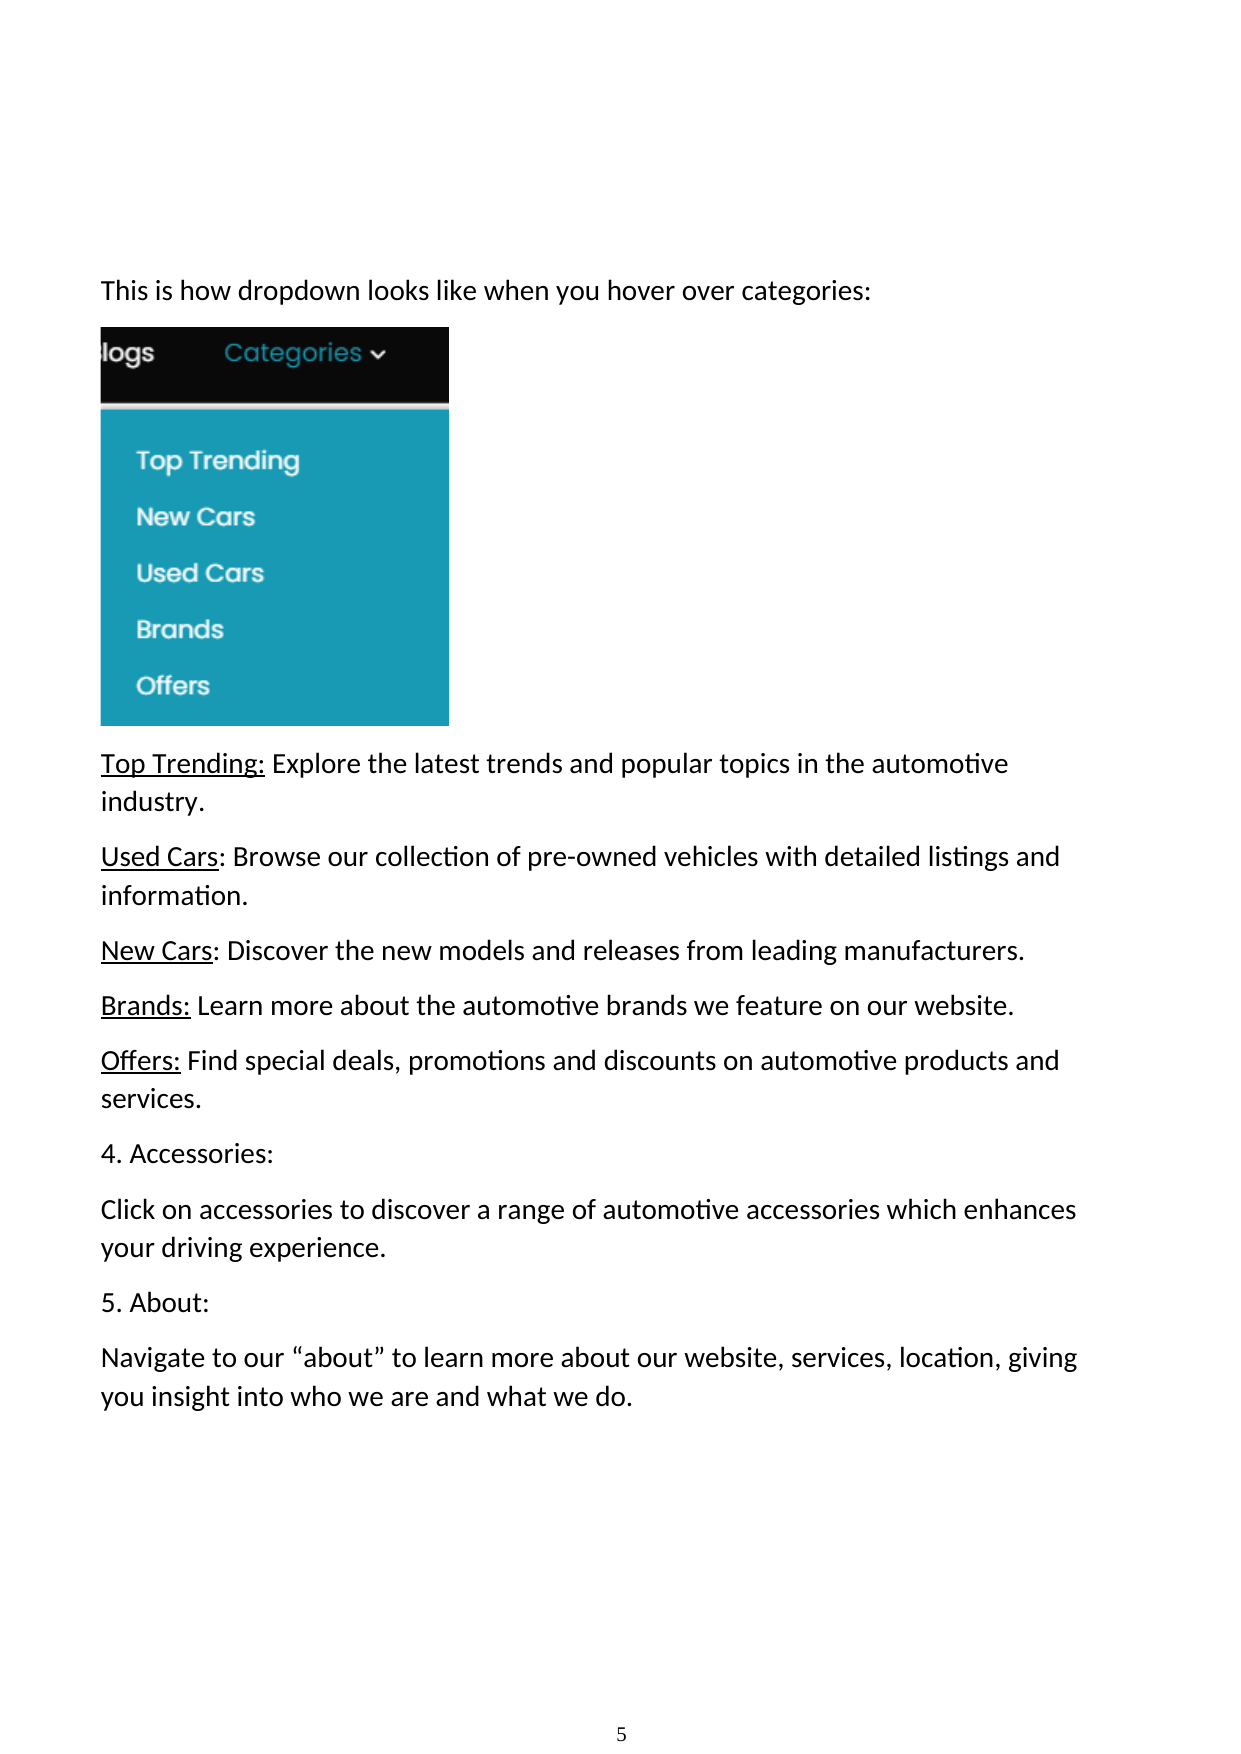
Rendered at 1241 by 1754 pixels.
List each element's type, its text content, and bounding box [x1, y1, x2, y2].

text Brands: Learn more about the automotive brands we feature on our website. [101, 987, 1107, 1023]
text 5. About: [101, 1284, 1107, 1320]
text 4. Accessories: [101, 1136, 1107, 1171]
text Used Cars: Browse our collection of pre-owned vehicles with detailed listings and information. [101, 838, 1107, 912]
text Top Trending: Explore the latest trends and popular topics in the automotive industry. [101, 745, 1107, 819]
picture [100, 327, 449, 726]
text This is how dropdown looks like when you hover over categories: [101, 272, 1107, 308]
text Navigate to our “about” to learn more about our website, services, location, giving you insight into who we are and what we do. [101, 1339, 1107, 1413]
text Click on accessories to discover a range of automotive accessories which enhances your driving experience. [101, 1191, 1107, 1265]
text Offers: Find special deals, promotions and discounts on automotive products and services. [101, 1042, 1107, 1116]
text New Cars: Discover the new models and releases from leading manufacturers. [101, 932, 1107, 967]
